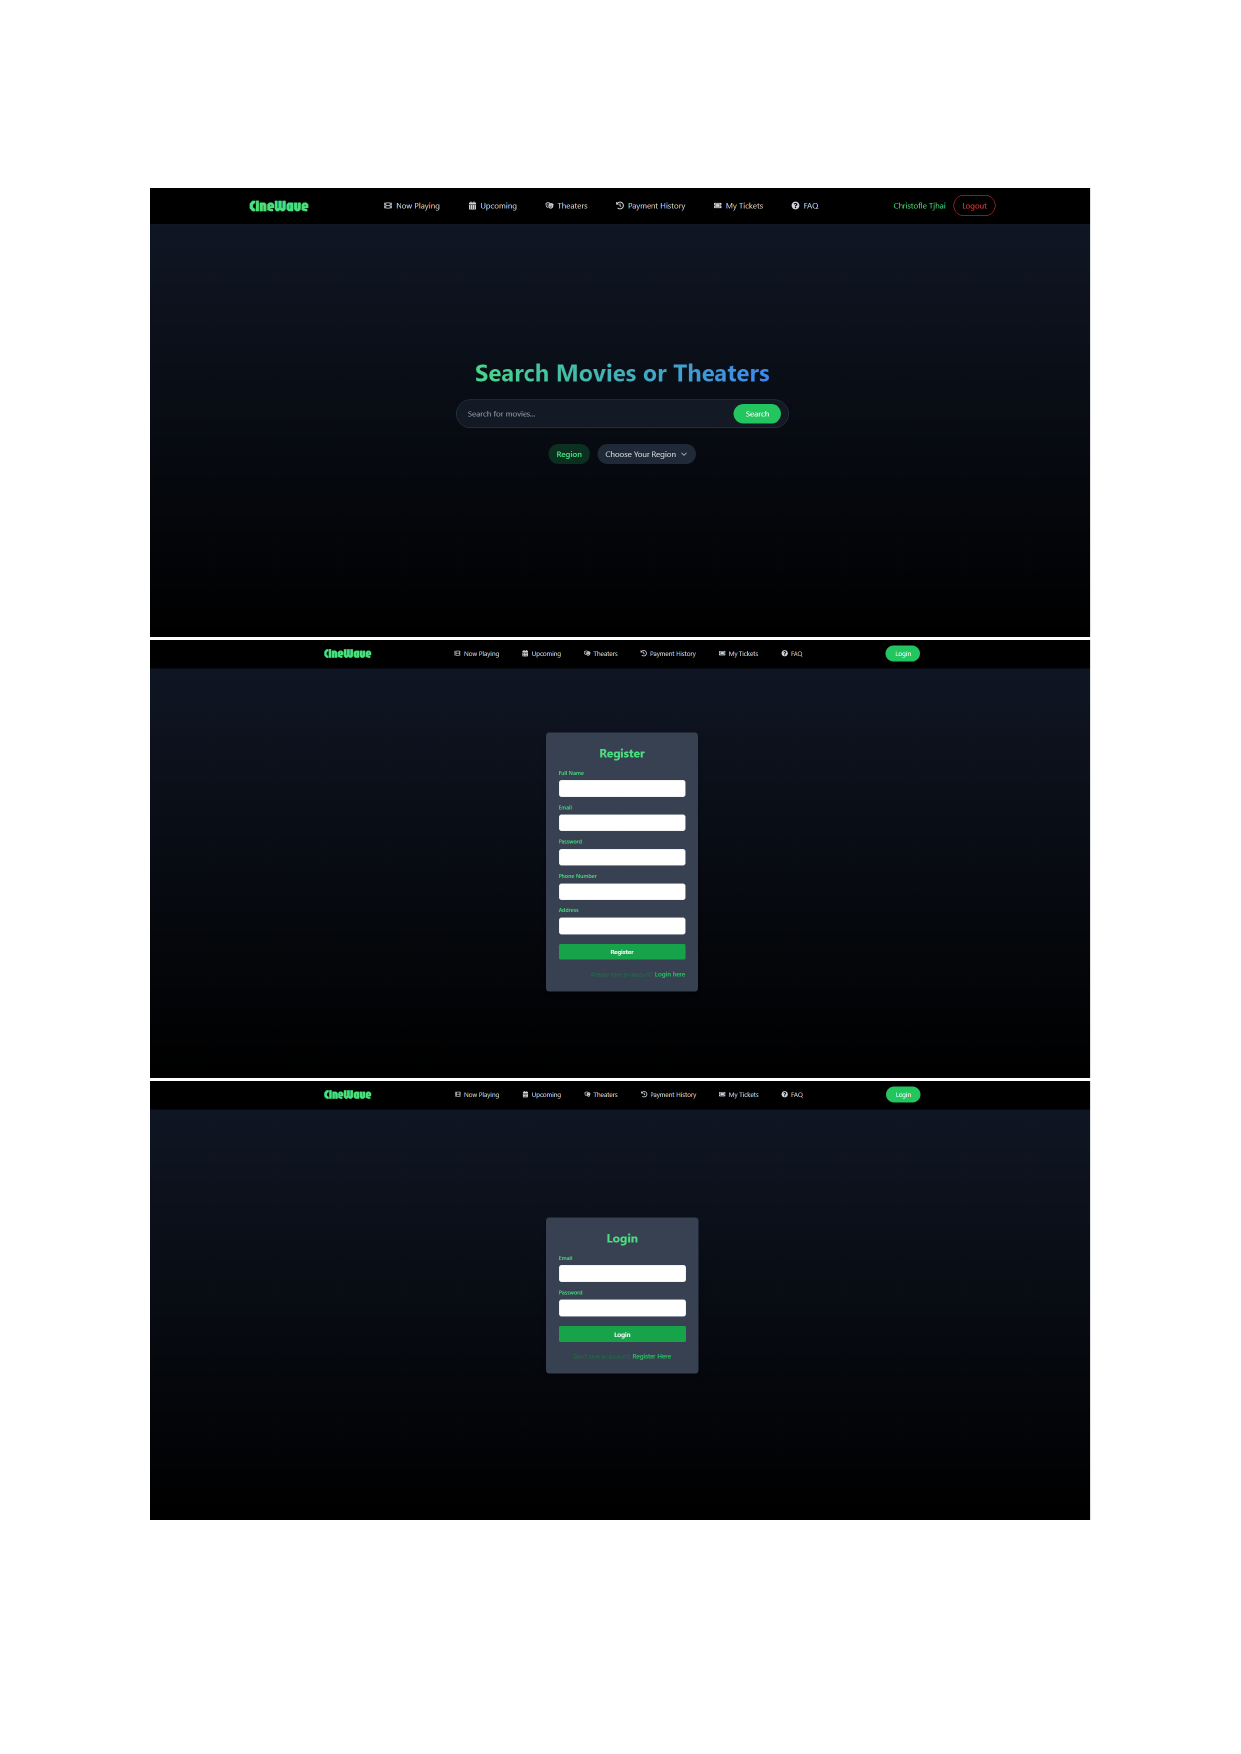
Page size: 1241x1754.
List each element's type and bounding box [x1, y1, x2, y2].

picture [150, 1081, 1091, 1520]
picture [150, 188, 1091, 637]
picture [150, 640, 1091, 1078]
